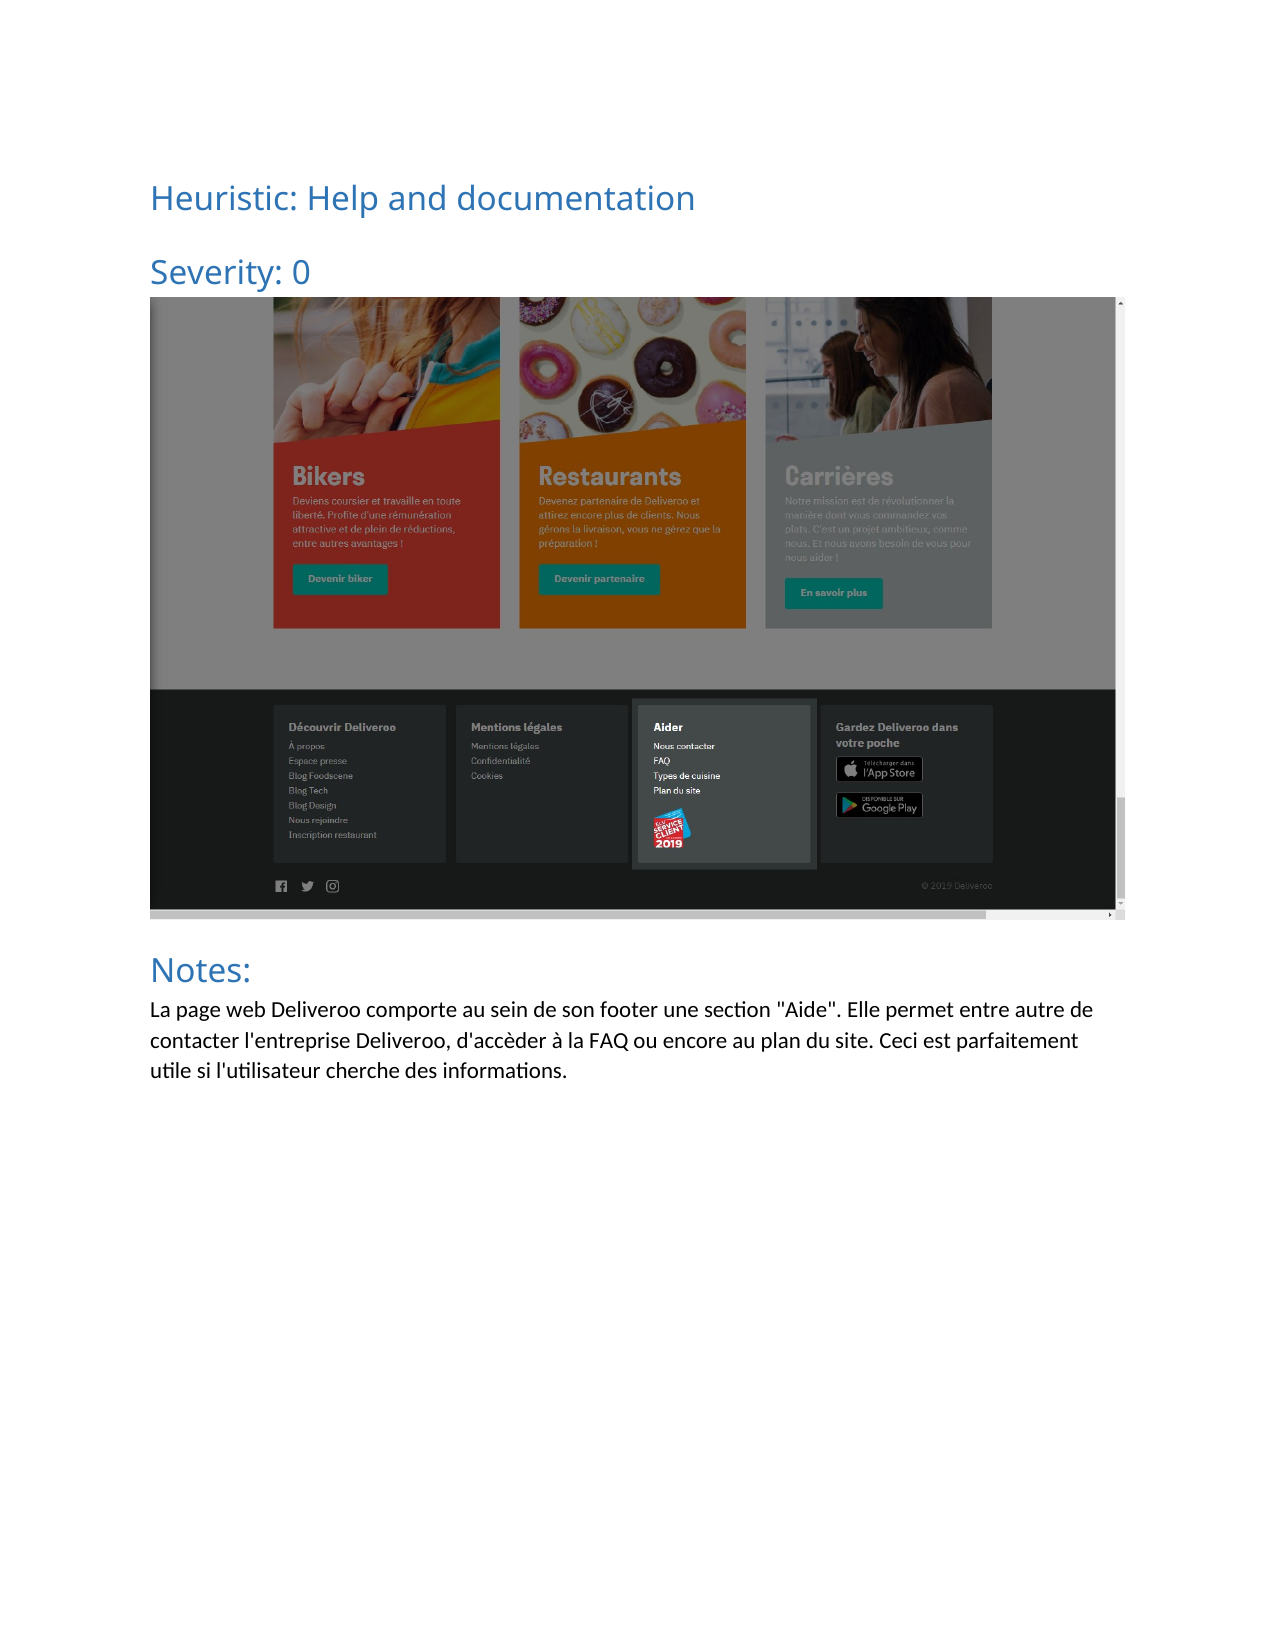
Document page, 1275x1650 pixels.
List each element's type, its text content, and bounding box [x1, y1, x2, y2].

text La page web Deliveroo comporte au sein de son footer une section "Aide". Elle permet entre autre de contacter l'entreprise Deliveroo, d'accèder à la FAQ ou encore au plan du site. Ceci est parfaitement utile si l'utilisateur cherche des informations. [150, 996, 1125, 1084]
subtitle Severity: 0 [150, 249, 1125, 294]
subtitle Notes: [150, 947, 1125, 992]
picture [150, 297, 1125, 920]
subtitle Heuristic: Help and documentation [150, 175, 1125, 220]
